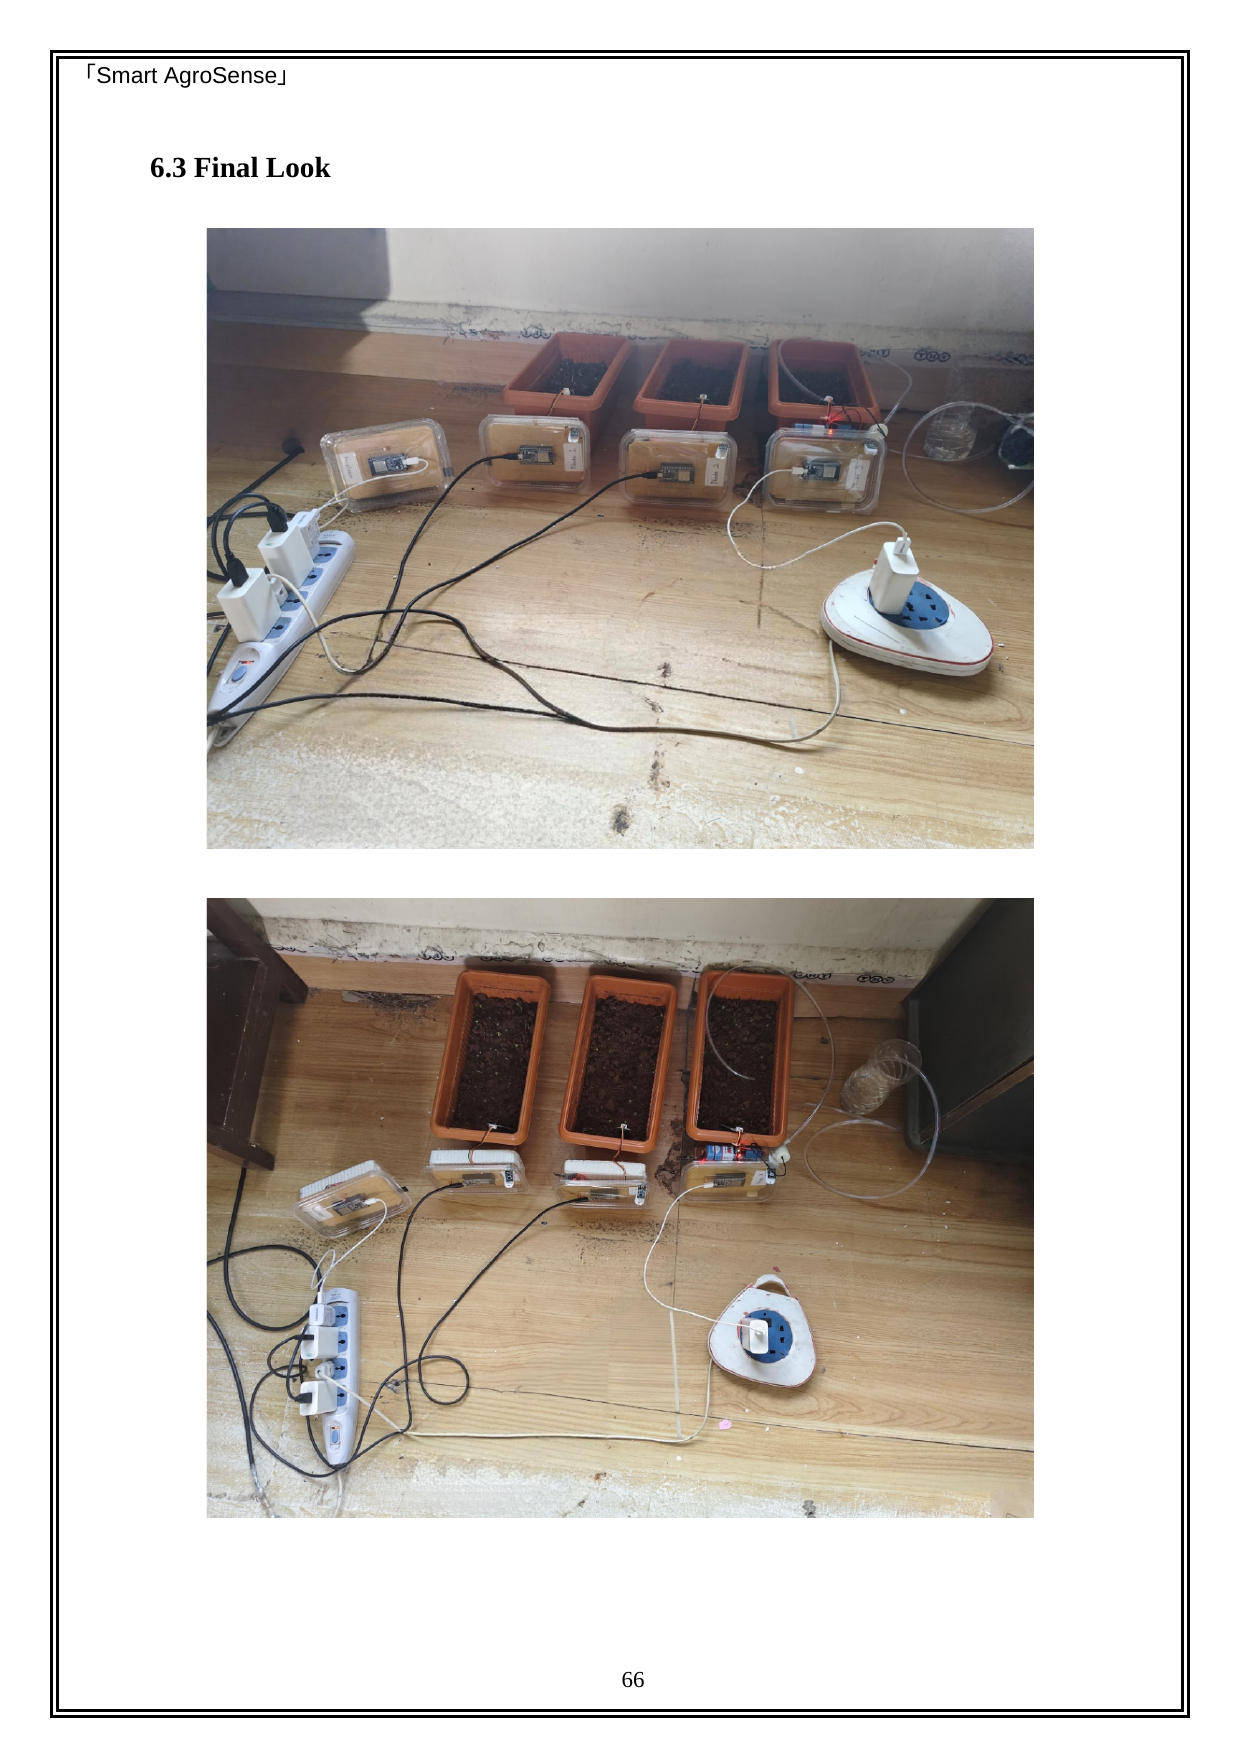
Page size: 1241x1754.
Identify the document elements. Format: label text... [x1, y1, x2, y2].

picture [208, 898, 1033, 1518]
picture [208, 228, 1033, 849]
text 6.3 Final Look [150, 150, 1090, 183]
